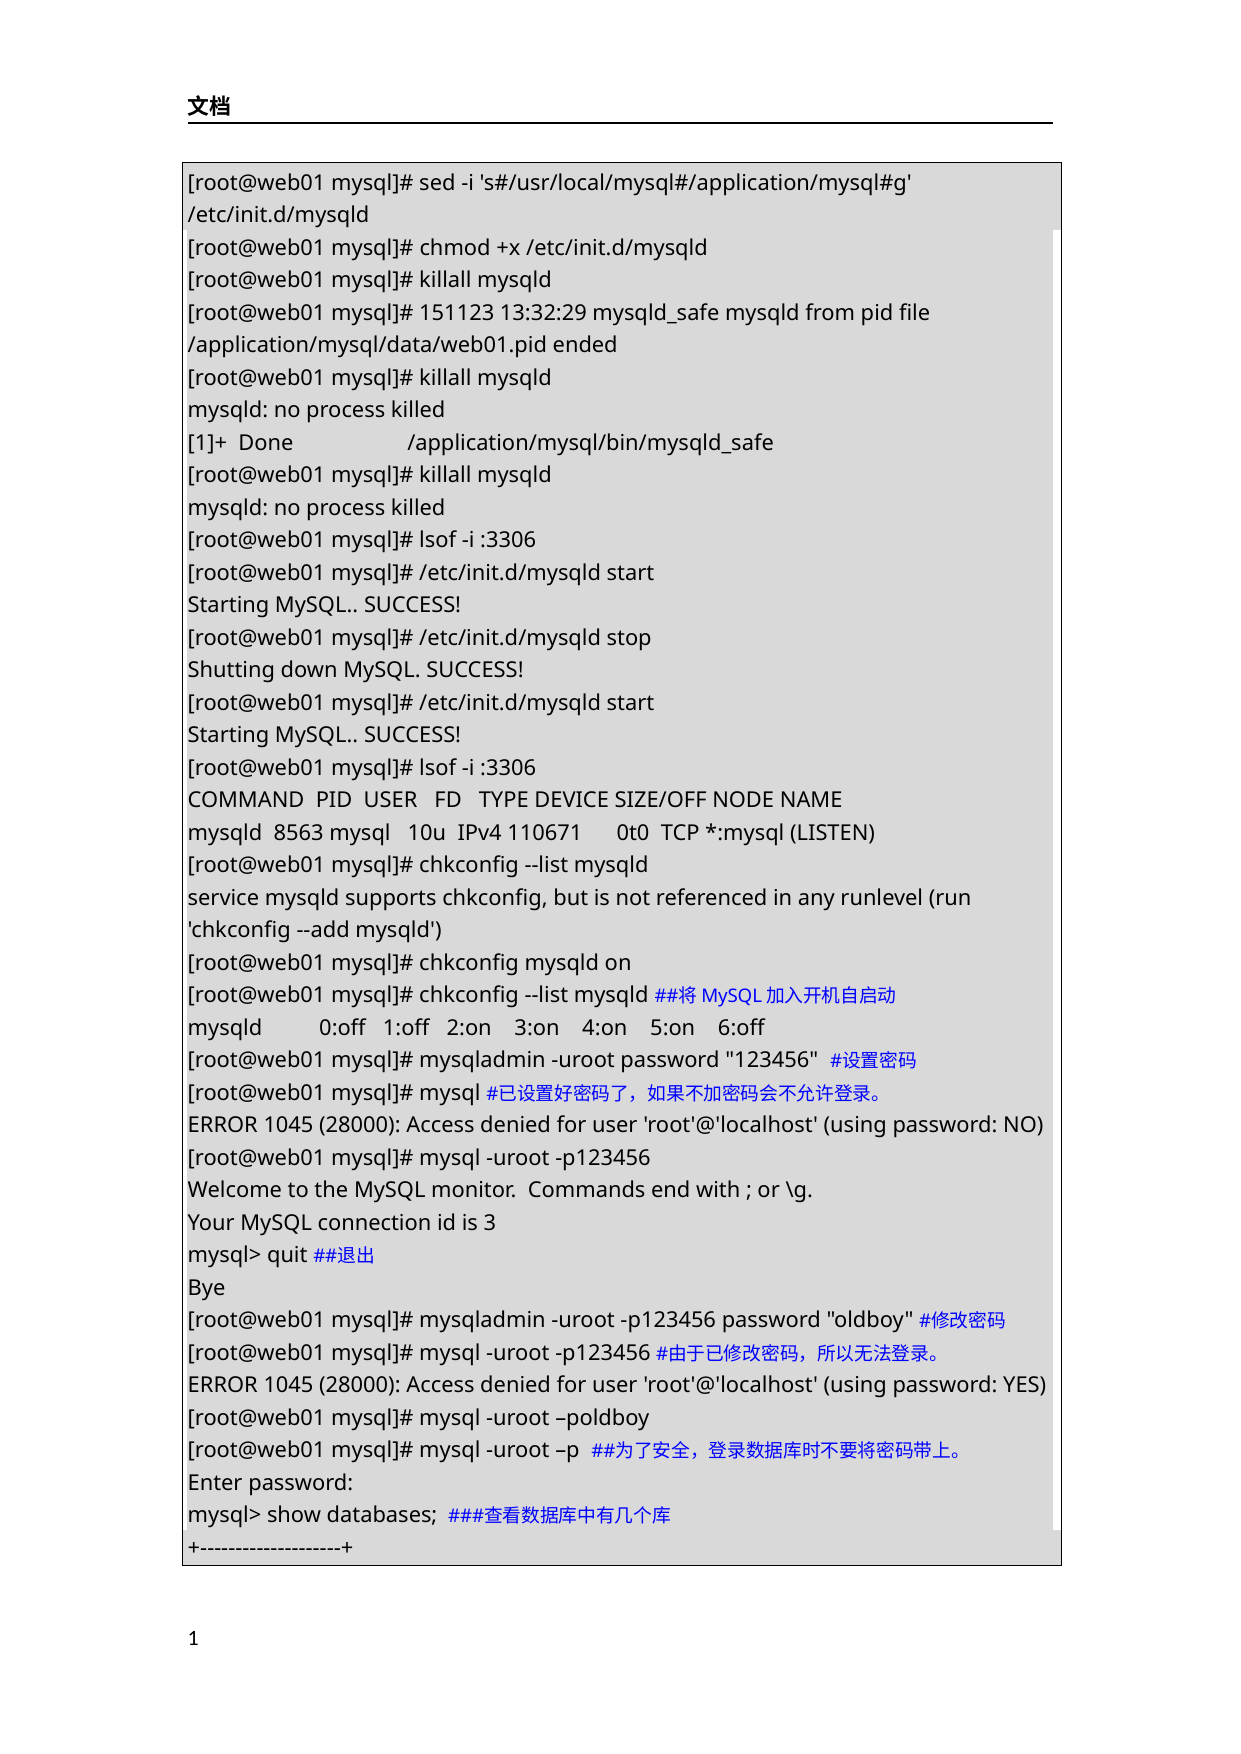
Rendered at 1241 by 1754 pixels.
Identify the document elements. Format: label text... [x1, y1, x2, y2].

text [root@web01 mysql]# sed -i 's#/usr/local/mysql#/application/mysql#g' /etc/init.d/mysqld [183, 163, 1061, 230]
text mysqld: no process killed [187, 393, 1053, 425]
text ERROR 1045 (28000): Access denied for user 'root'@'localhost' (using password: YES) [187, 1368, 1053, 1400]
text Starting MySQL.. SUCCESS! [187, 718, 1053, 750]
text [root@web01 mysql]# /etc/init.d/mysqld stop [187, 620, 1053, 653]
text [root@web01 mysql]# mysql #已设置好密码了，如果不加密码会不允许登录。 [187, 1075, 1053, 1108]
text [root@web01 mysql]# killall mysqld [187, 360, 1053, 393]
text [root@web01 mysql]# /etc/init.d/mysqld start [187, 555, 1053, 588]
text [root@web01 mysql]# /etc/init.d/mysqld start [187, 685, 1053, 718]
text [root@web01 mysql]# chkconfig --list mysqld ##将MySQL加入开机自启动 [187, 978, 1053, 1010]
text Enter password: [187, 1465, 1053, 1498]
text [root@web01 mysql]# mysql -uroot –poldboy [187, 1400, 1053, 1433]
text Shutting down MySQL. SUCCESS! [187, 653, 1053, 685]
text service mysqld supports chkconfig, but is not referenced in any runlevel (run 'chkconfig --add mysqld') [187, 880, 1053, 945]
text mysql> show databases; ###查看数据库中有几个库 [187, 1498, 1053, 1527]
text Welcome to the MySQL monitor. Commands end with ; or \g. [187, 1173, 1053, 1205]
text [root@web01 mysql]# chmod +x /etc/init.d/mysqld [187, 230, 1053, 263]
text [root@web01 mysql]# mysqladmin -uroot -p123456 password "oldboy" #修改密码 [187, 1303, 1053, 1335]
text [root@web01 mysql]# mysql -uroot -p123456 [187, 1140, 1053, 1173]
text [root@web01 mysql]# lsof -i :3306 [187, 750, 1053, 783]
text [root@web01 mysql]# killall mysqld [187, 263, 1053, 295]
text mysqld: no process killed [187, 490, 1053, 523]
text +--------------------+ [183, 1527, 1061, 1565]
text [root@web01 mysql]# mysqladmin -uroot password "123456" #设置密码 [187, 1043, 1053, 1075]
text [root@web01 mysql]# 151123 13:32:29 mysqld_safe mysqld from pid file /application/mysql/data/web01.pid ended [187, 295, 1053, 360]
text mysqld 0:off 1:off 2:on 3:on 4:on 5:on 6:off [187, 1010, 1053, 1043]
text mysql> quit ##退出 [187, 1238, 1053, 1270]
text [root@web01 mysql]# chkconfig --list mysqld [187, 848, 1053, 880]
text ERROR 1045 (28000): Access denied for user 'root'@'localhost' (using password: NO) [187, 1108, 1053, 1140]
text [root@web01 mysql]# mysql -uroot -p123456 #由于已修改密码，所以无法登录。 [187, 1335, 1053, 1368]
text Bye [187, 1270, 1053, 1303]
text [1]+ Done /application/mysql/bin/mysqld_safe [187, 425, 1053, 458]
text [root@web01 mysql]# mysql -uroot –p ##为了安全，登录数据库时不要将密码带上。 [187, 1433, 1053, 1465]
text COMMAND PID USER FD TYPE DEVICE SIZE/OFF NODE NAME [187, 783, 1053, 815]
text [root@web01 mysql]# chkconfig mysqld on [187, 945, 1053, 978]
text [root@web01 mysql]# killall mysqld [187, 458, 1053, 490]
text Your MySQL connection id is 3 [187, 1205, 1053, 1238]
text mysqld 8563 mysql 10u IPv4 110671 0t0 TCP *:mysql (LISTEN) [187, 815, 1053, 848]
text [root@web01 mysql]# lsof -i :3306 [187, 523, 1053, 555]
text Starting MySQL.. SUCCESS! [187, 588, 1053, 620]
